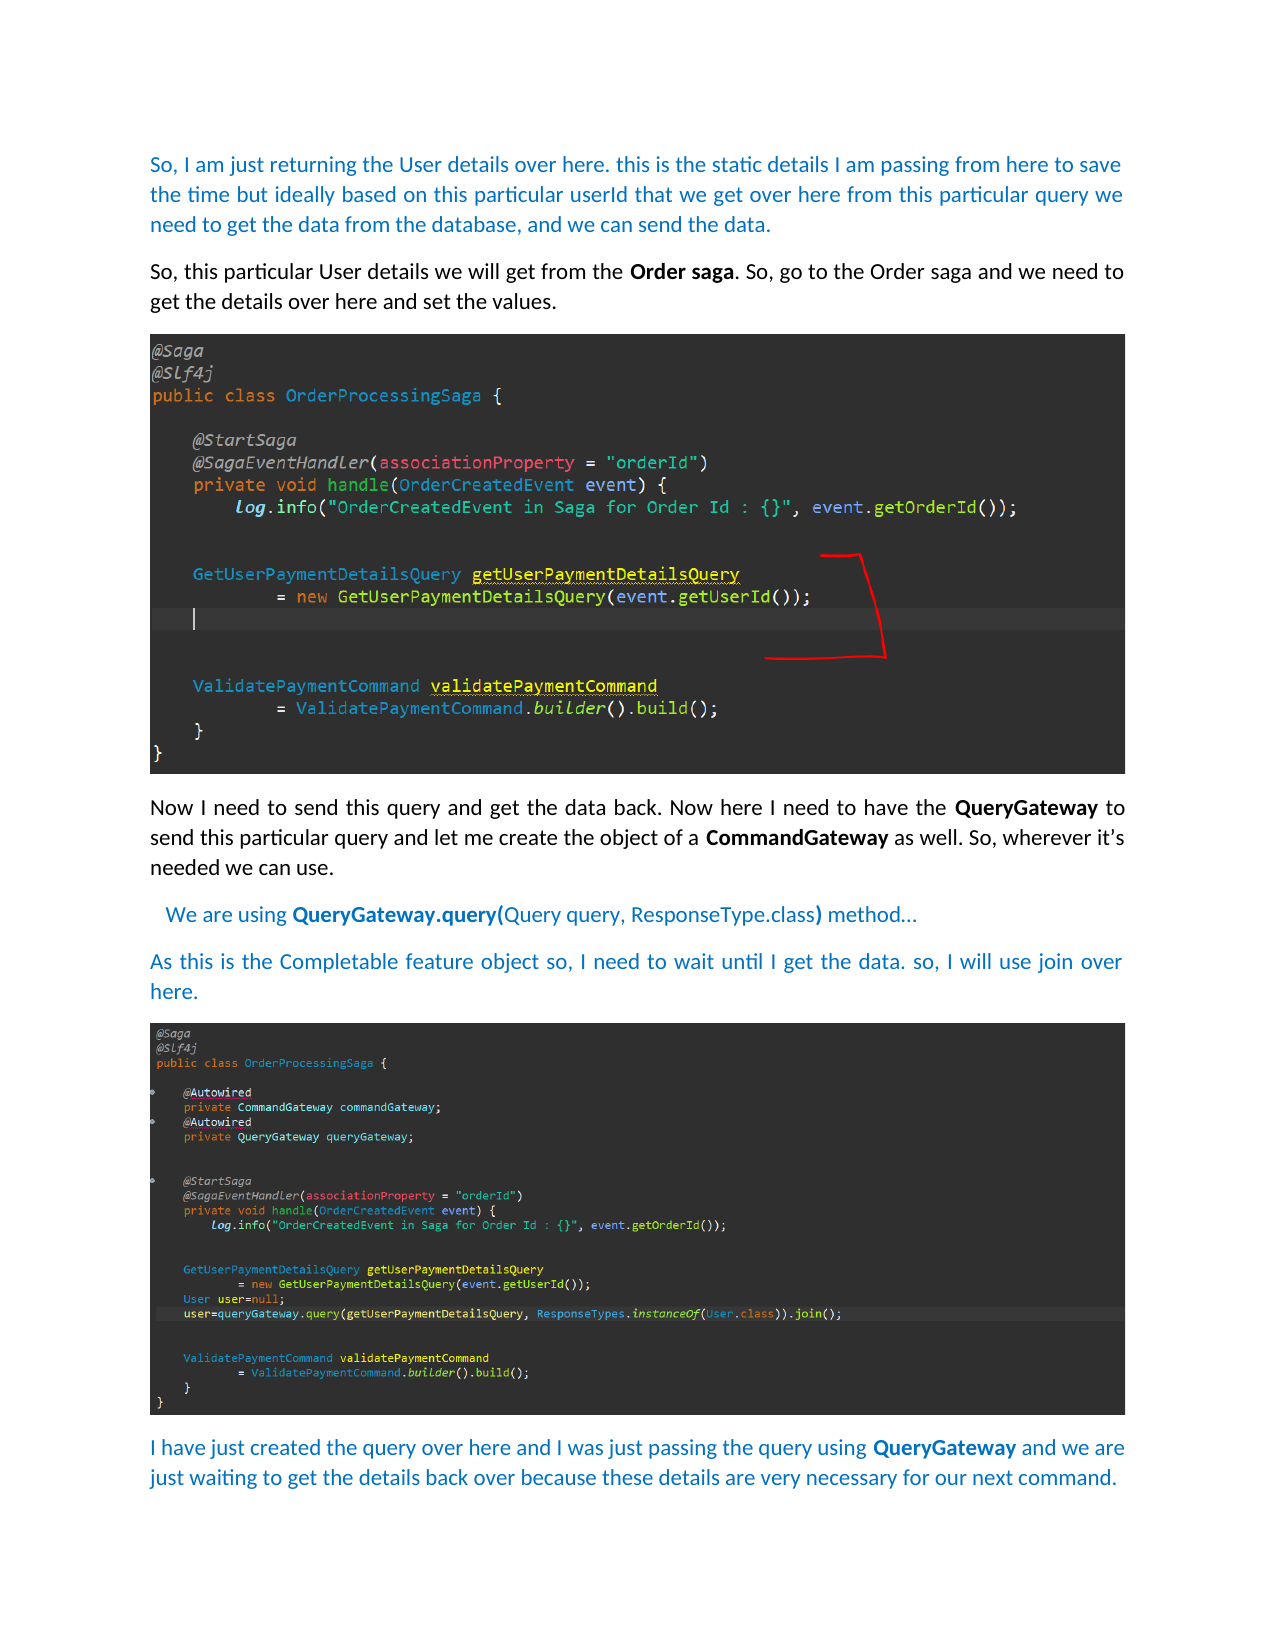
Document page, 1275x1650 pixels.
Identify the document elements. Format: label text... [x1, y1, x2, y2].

picture [150, 1023, 1125, 1415]
text As this is the Completable feature object so, I need to wait until I get the data. so, I will use join over here. [150, 947, 1125, 1005]
text So, this particular User details we will get from the Order saga. So, go to the Order saga and we need to get the details over here and set the values. [150, 257, 1125, 316]
text We are using QueryGateway.query(Query query, ResponseType.class) method… [150, 900, 1125, 928]
text Now I need to send this query and get the data back. Now here I need to have the QueryGateway to send this particular query and let me create the object of a CommandGateway as well. So, wherever it’s needed we can use. [150, 793, 1125, 881]
text I have just created the query over here and I was just passing the query using QueryGateway and we are just waiting to get the details back over because these details are very necessary for our next command. [150, 1433, 1125, 1492]
picture [150, 334, 1125, 774]
text So, I am just returning the User details over here. this is the static details I am passing from here to save the time but ideally based on this particular userId that we get over here from this particular query we need to get the data from the database, and we can send the data. [150, 150, 1125, 238]
